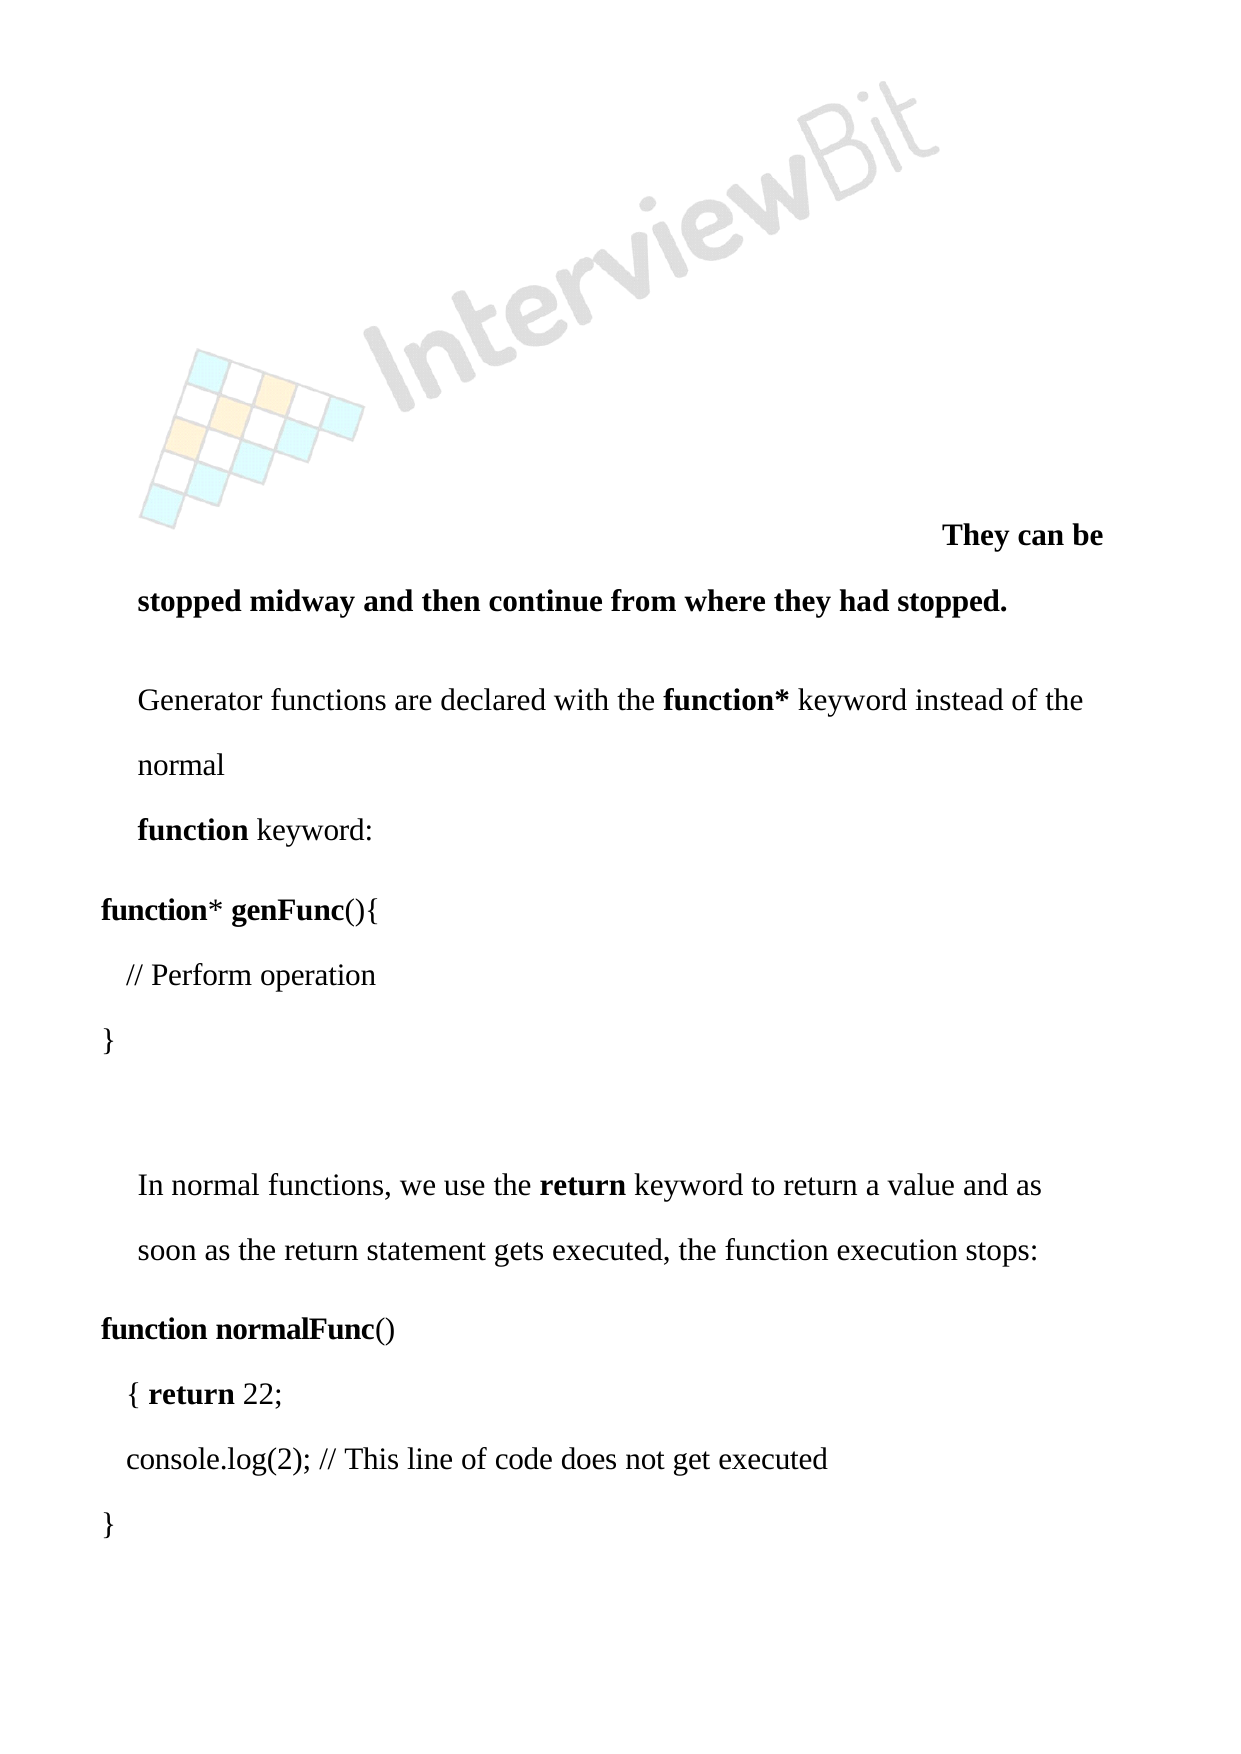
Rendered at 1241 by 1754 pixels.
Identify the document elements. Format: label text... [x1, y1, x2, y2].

text // Perform operation [126, 942, 1165, 1007]
text console.log(2); // This line of code does not get executed [126, 1426, 1165, 1491]
text function keyword: [137, 797, 1165, 862]
text Generator functions are declared with the function* keyword instead of the normal [137, 667, 1165, 797]
text } [101, 1007, 1165, 1072]
text } [101, 1491, 1165, 1556]
text function* genFunc(){ [101, 876, 1165, 941]
text They can be stopped midway and then continue from where they had stopped. [137, 81, 1165, 633]
text function normalFunc(){ return 22; [101, 1296, 396, 1426]
text In normal functions, we use the return keyword to return a value and as soon as the return statement gets executed, the function execution stops: [137, 1151, 1103, 1281]
